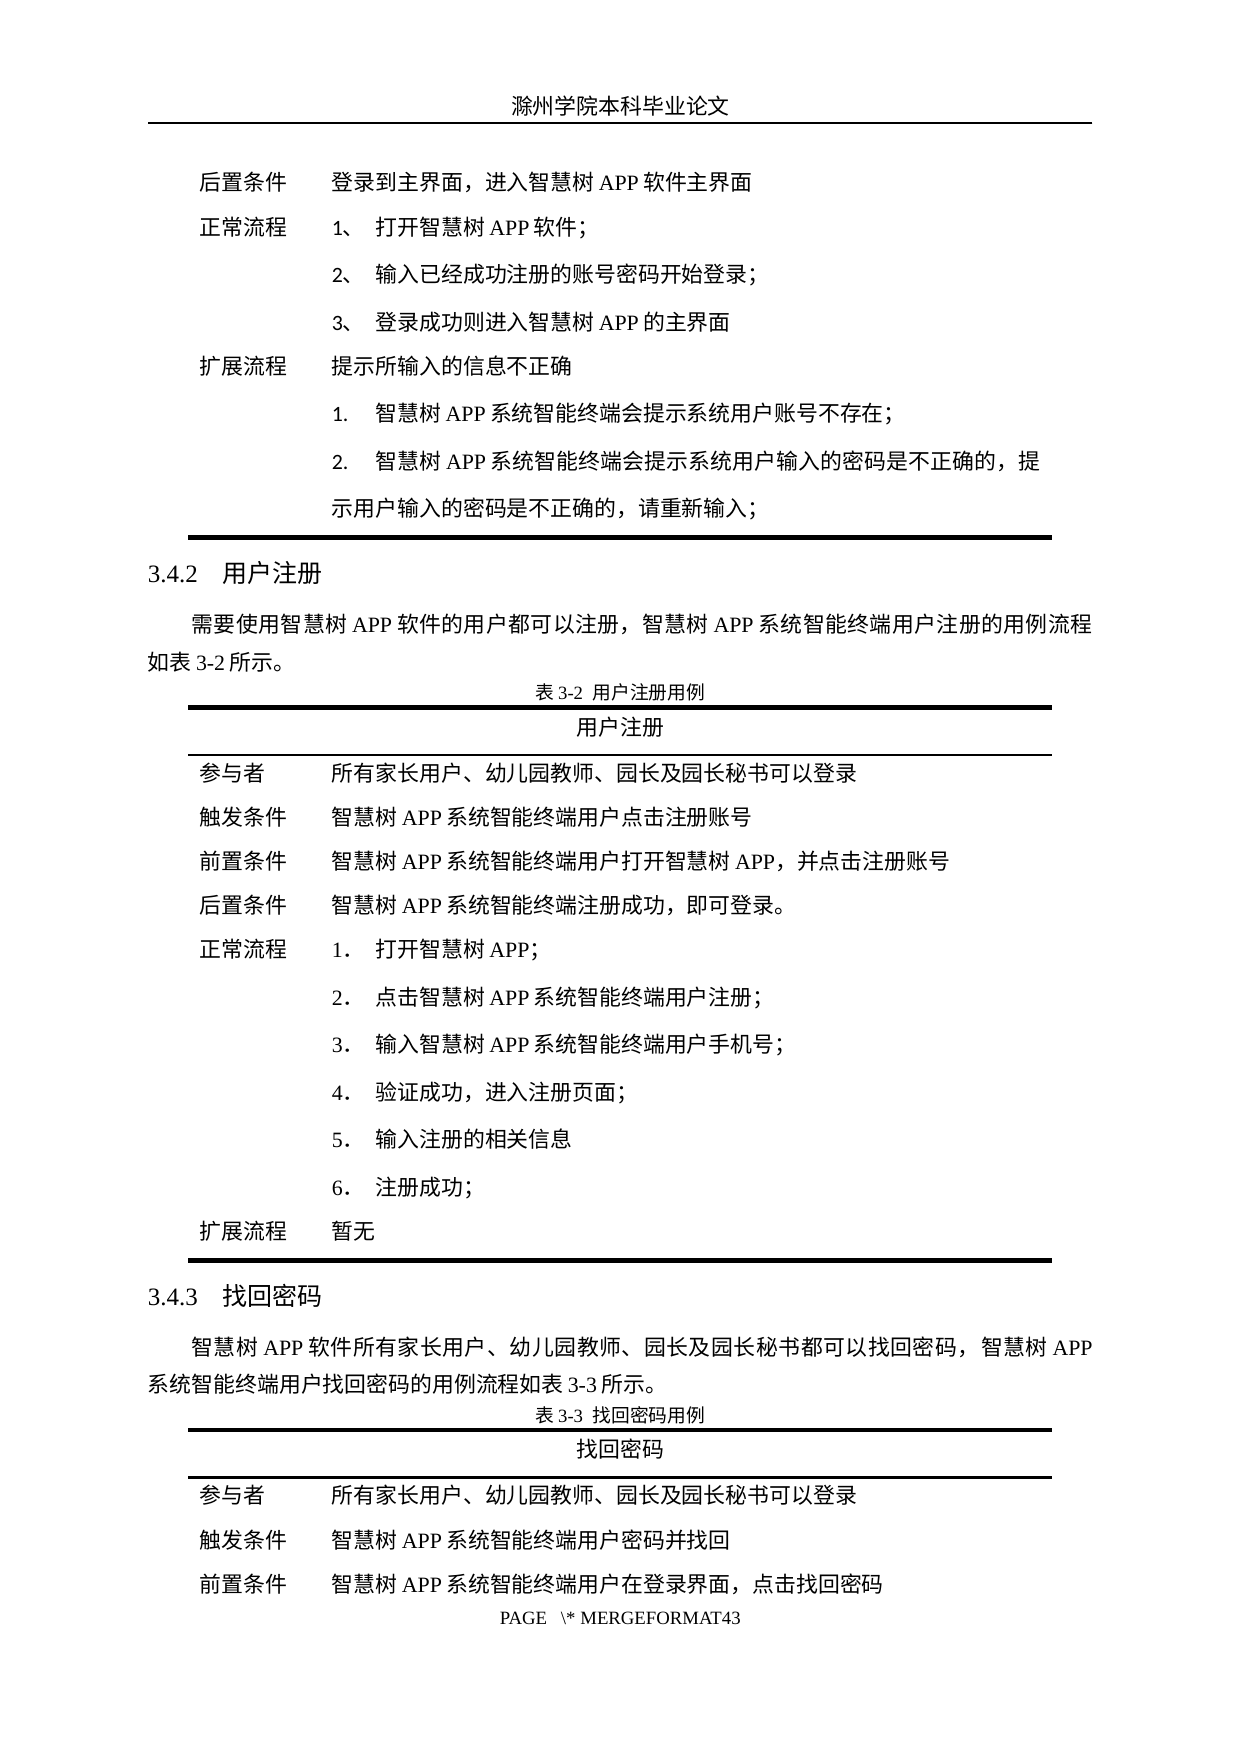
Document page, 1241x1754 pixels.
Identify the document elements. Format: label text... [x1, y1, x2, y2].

table_cell 打开智慧树APP软件； 输入已经成功注册的账号密码开始登录； 登录成功则进入智慧树APP的主界面 [320, 210, 1052, 349]
text 需要使用智慧树APP软件的用户都可以注册，智慧树APP系统智能终端用户注册的用例流程如表3-2所示。 [148, 603, 1092, 678]
table_cell 参与者 [188, 756, 320, 800]
table_cell 登录到主界面，进入智慧树APP软件主界面 [320, 165, 1052, 209]
table_cell 暂无 [320, 1214, 1052, 1258]
table_cell 后置条件 [188, 888, 320, 932]
table_cell 前置条件 [188, 1567, 320, 1598]
subtitle 用户注册 [148, 553, 1092, 590]
text 表3-3 找回密码用例 [148, 1400, 1092, 1428]
text 表3-2 用户注册用例 [148, 678, 1092, 705]
table_cell 提示所输入的信息不正确 智慧树APP系统智能终端会提示系统用户账号不存在； 智慧树APP系统智能终端会提示系统用户输入的密码是不正确的，提示用户输入的密码是不正确的，请重新输入； [320, 349, 1052, 535]
table_cell 所有家长用户、幼儿园教师、园长及园长秘书可以登录 [320, 756, 1052, 800]
table_cell 智慧树APP系统智能终端用户打开智慧树APP，并点击注册账号 [320, 844, 1052, 888]
table_cell 参与者 [188, 1479, 320, 1523]
table_cell 正常流程 [188, 210, 320, 349]
table_cell 打开智慧树APP； 点击智慧树APP系统智能终端用户注册； 输入智慧树APP系统智能终端用户手机号； 验证成功，进入注册页面； 输入注册的相关信息 注册成功； [320, 933, 1052, 1214]
table_header 找回密码 [188, 1432, 1052, 1476]
table_cell 智慧树APP系统智能终端用户点击注册账号 [320, 800, 1052, 844]
table_cell 正常流程 [188, 933, 320, 1214]
table_header 用户注册 [188, 710, 1052, 754]
table_cell 后置条件 [188, 165, 320, 209]
table_cell 所有家长用户、幼儿园教师、园长及园长秘书可以登录 [320, 1479, 1052, 1523]
table_cell 扩展流程 [188, 1214, 320, 1258]
table_cell 触发条件 [188, 800, 320, 844]
table_cell 前置条件 [188, 844, 320, 888]
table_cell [320, 1567, 1052, 1598]
table_cell 扩展流程 [188, 349, 320, 535]
table_cell 触发条件 [188, 1523, 320, 1567]
table_cell 智慧树APP系统智能终端用户密码并找回 [320, 1523, 1052, 1567]
subtitle 找回密码 [148, 1275, 1092, 1313]
table_cell 智慧树APP系统智能终端注册成功，即可登录。 [320, 888, 1052, 932]
text 智慧树APP软件所有家长用户、幼儿园教师、园长及园长秘书都可以找回密码，智慧树APP系统智能终端用户找回密码的用例流程如表3-3所示。 [148, 1325, 1092, 1400]
